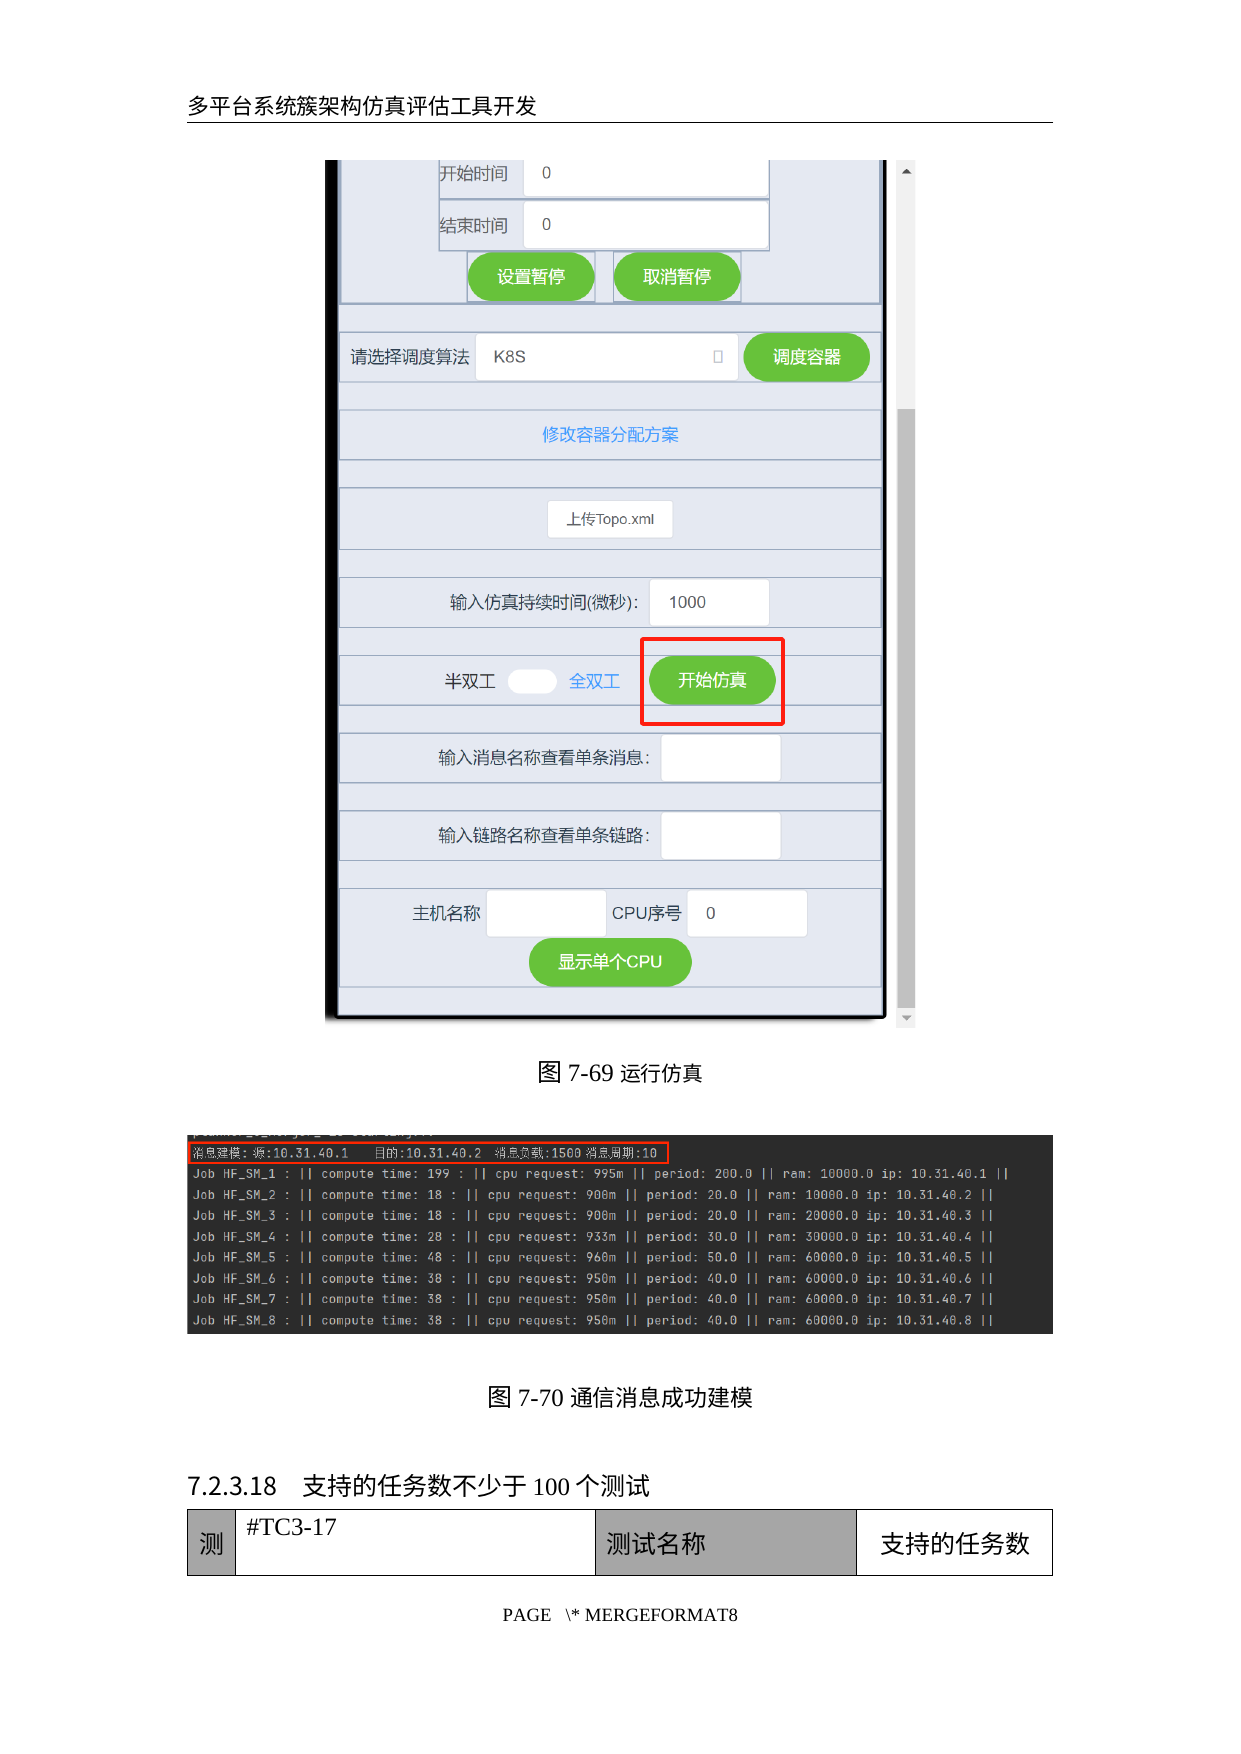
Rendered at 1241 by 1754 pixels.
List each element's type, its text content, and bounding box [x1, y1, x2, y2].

subtitle 支持的任务数不少于100个测试 [187, 1467, 1028, 1503]
picture [325, 160, 916, 1028]
table_header #TC3-17 [236, 1510, 595, 1575]
table_header 支持的任务数不少于100个测试 [857, 1510, 1052, 1575]
table_header 测试名称 [596, 1510, 856, 1575]
table_header 测试编号 [188, 1510, 235, 1575]
picture [187, 1135, 1053, 1334]
